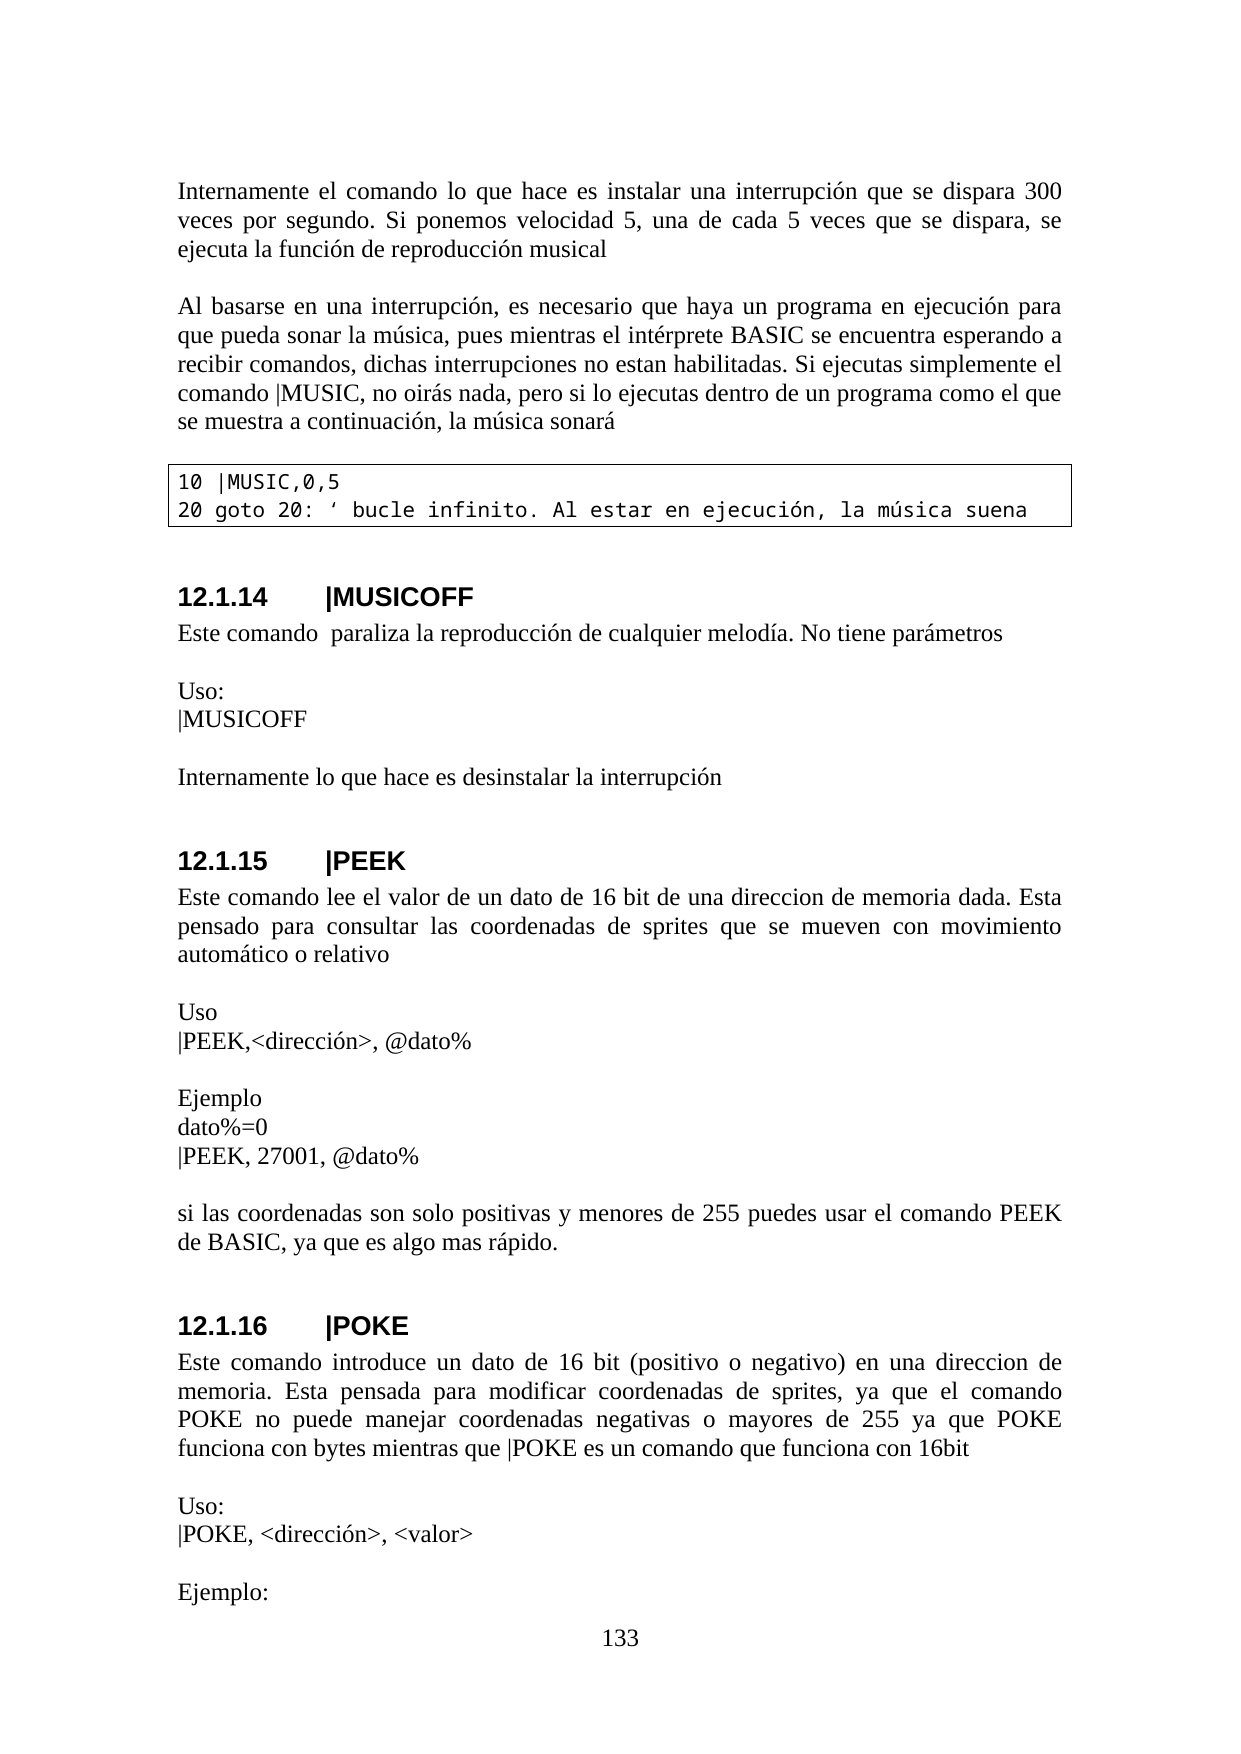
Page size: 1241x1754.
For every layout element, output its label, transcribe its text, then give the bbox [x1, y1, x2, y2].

text dato%=0 [177, 1112, 1063, 1141]
text |PEEK, 27001, @dato% [177, 1141, 1063, 1169]
text si las coordenadas son solo positivas y menores de 255 puedes usar el comando PEEK de BASIC, ya que es algo mas rápido. [177, 1198, 1063, 1256]
text Uso: [177, 676, 1063, 704]
text Uso [177, 997, 1063, 1026]
text Internamente el comando lo que hace es instalar una interrupción que se dispara 300 veces por segundo. Si ponemos velocidad 5, una de cada 5 veces que se dispara, se ejecuta la función de reproducción musical [177, 176, 1063, 263]
text Uso: [177, 1491, 1063, 1519]
text Ejemplo: [177, 1577, 1063, 1606]
subtitle |POKE [177, 1309, 1063, 1341]
text Este comando paraliza la reproducción de cualquier melodía. No tiene parámetros [177, 618, 1063, 647]
text |MUSICOFF [177, 704, 1063, 733]
subtitle |MUSICOFF [177, 581, 1063, 612]
text |POKE, <dirección>, <valor> [177, 1519, 1063, 1548]
text 10 |MUSIC,0,5 [169, 465, 1071, 492]
text Ejemplo [177, 1083, 1063, 1112]
text 20 goto 20: ‘ bucle infinito. Al estar en ejecución, la música suena [169, 492, 1071, 526]
text |PEEK,<dirección>, @dato% [177, 1026, 1063, 1054]
text Este comando lee el valor de un dato de 16 bit de una direccion de memoria dada. Esta pensado para consultar las coordenadas de sprites que se mueven con movimiento automático o relativo [177, 882, 1063, 968]
text Al basarse en una interrupción, es necesario que haya un programa en ejecución para que pueda sonar la música, pues mientras el intérprete BASIC se encuentra esperando a recibir comandos, dichas interrupciones no estan habilitadas. Si ejecutas simplemente el comando |MUSIC, no oirás nada, pero si lo ejecutas dentro de un programa como el que se muestra a continuación, la música sonará [177, 291, 1063, 435]
text Este comando introduce un dato de 16 bit (positivo o negativo) en una direccion de memoria. Esta pensada para modificar coordenadas de sprites, ya que el comando POKE no puede manejar coordenadas negativas o mayores de 255 ya que POKE funciona con bytes mientras que |POKE es un comando que funciona con 16bit [177, 1347, 1063, 1462]
subtitle |PEEK [177, 844, 1063, 876]
text Internamente lo que hace es desinstalar la interrupción [177, 762, 1063, 791]
